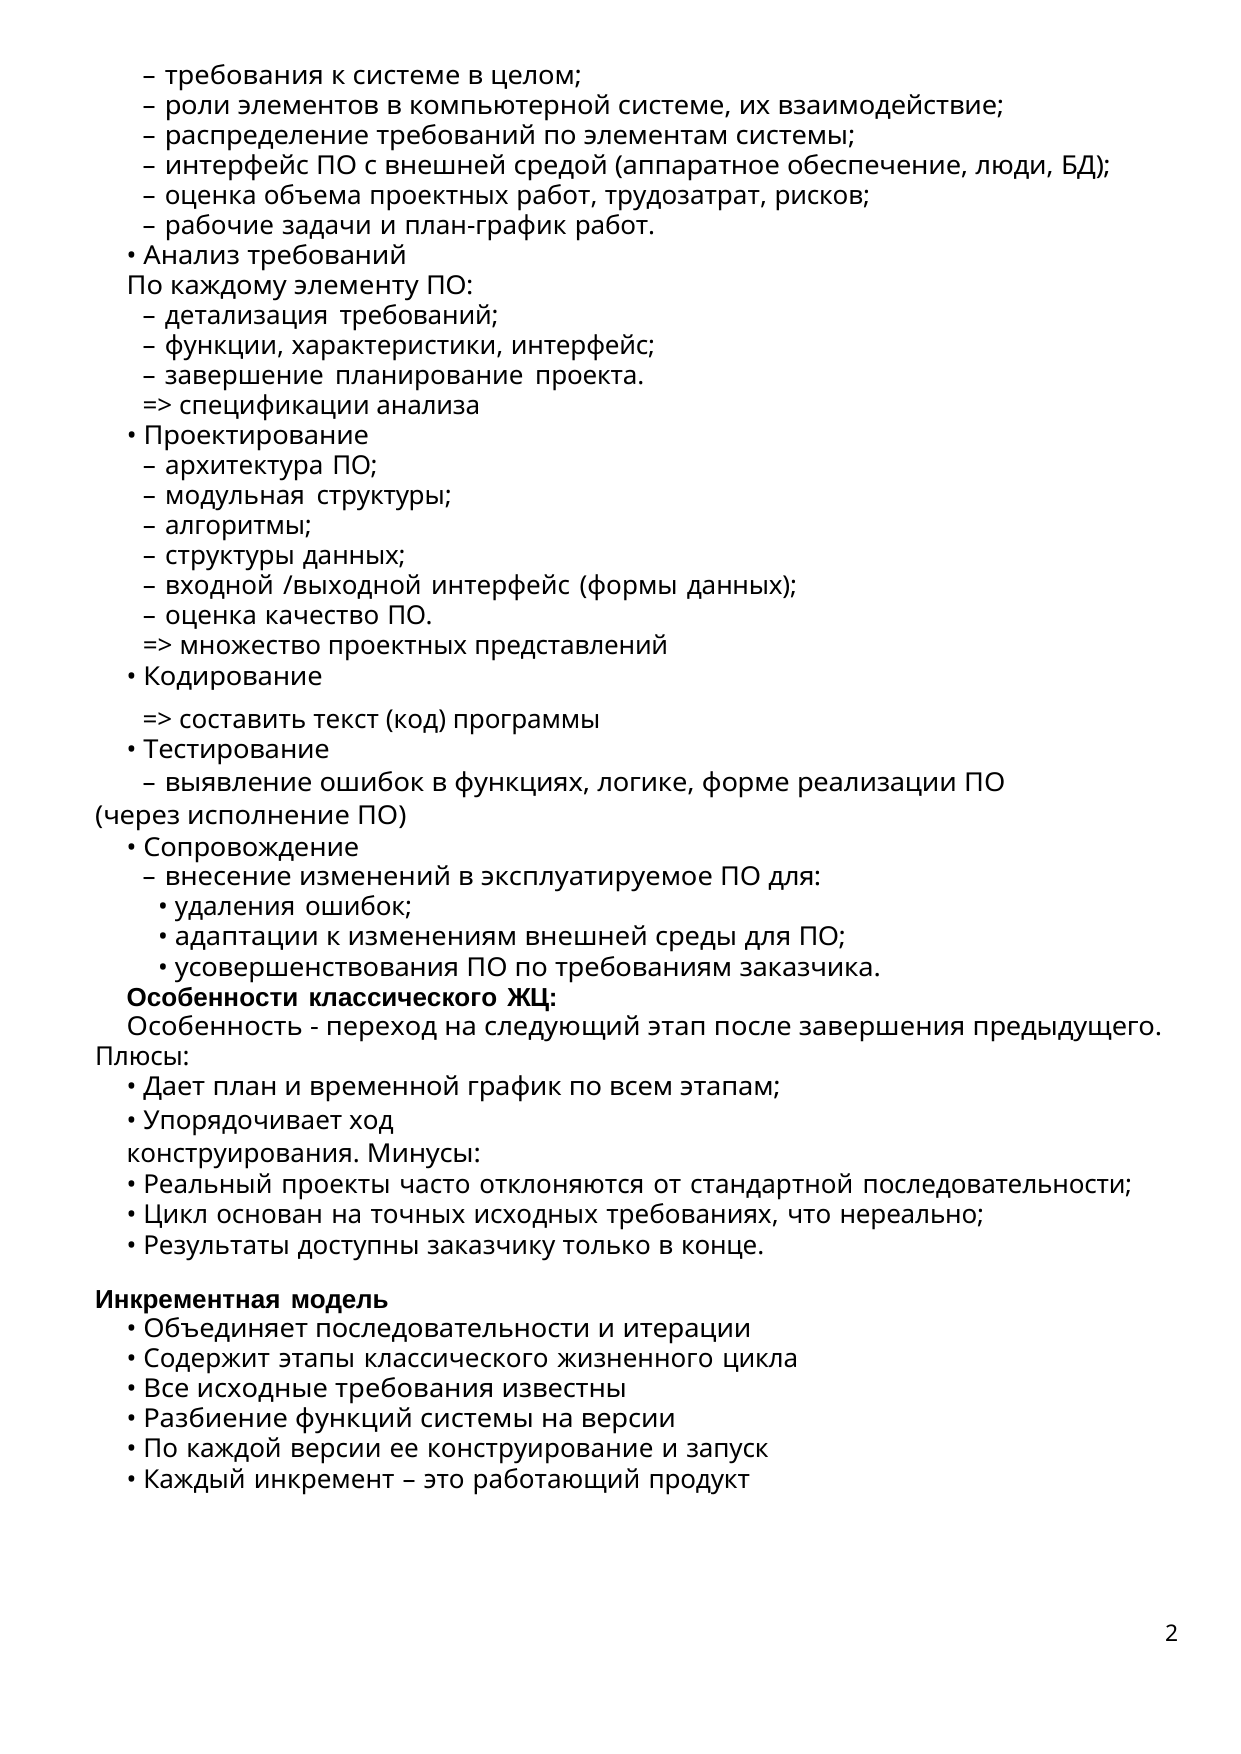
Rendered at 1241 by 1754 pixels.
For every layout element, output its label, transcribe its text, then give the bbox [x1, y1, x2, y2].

list распределение требований по элементам системы; [142, 120, 1178, 150]
list структуры данных; [143, 540, 1178, 570]
list Дает план и временной график по всем этапам; [126, 1072, 1178, 1102]
subtitle Особенности классического ЖЦ: [126, 983, 1178, 1012]
list внесение изменений в эксплуатируемое ПО для: [142, 862, 1178, 892]
list адаптации к изменениям внешней среды для ПО; [158, 922, 1178, 952]
text Плюсы: [95, 1042, 1178, 1072]
list требования к системе в целом; [142, 60, 1178, 90]
text => спецификации анализа [142, 390, 1178, 420]
list Все исходные требования известны [126, 1374, 1178, 1404]
list роли элементов в компьютерной системе, их взаимодействие; [142, 90, 1178, 120]
list Объединяет последовательности и итерации [126, 1314, 1178, 1344]
list Тестирование [126, 734, 1178, 764]
list завершение планирование проекта. [142, 360, 1178, 390]
list Сопровождение [126, 832, 1178, 862]
list Кодирование [126, 660, 1178, 691]
list детализация требований; [142, 300, 1178, 330]
list По каждой версии ее конструирование и запуск [126, 1434, 1178, 1464]
list функции, характеристики, интерфейс; [142, 330, 1178, 360]
list оценка объема проектных работ, трудозатрат, рисков; [142, 180, 1178, 210]
list интерфейс ПО с внешней средой (аппаратное обеспечение, люди, БД); [142, 150, 1178, 180]
text => составить текст (код) программы [142, 703, 1178, 734]
list Реальный проекты часто отклоняются от стандартной последовательности; [126, 1170, 1178, 1199]
list входной /выходной интерфейс (формы данных); [143, 570, 1178, 600]
list алгоритмы; [143, 510, 1178, 540]
list Содержит этапы классического жизненного цикла [126, 1344, 1178, 1374]
list Упорядочивает ход конструирования. Минусы: [126, 1102, 608, 1170]
list Анализ требований [126, 240, 1178, 270]
list Разбиение функций системы на версии [126, 1404, 1178, 1434]
list оценка качество ПО. [143, 600, 1178, 630]
list Цикл основан на точных исходных требованиях, что нереально; [126, 1199, 1178, 1229]
list выявление ошибок в функциях, логике, форме реализации ПО (через исполнение ПО) [95, 765, 1034, 832]
text => множество проектных представлений [143, 630, 1178, 660]
text Особенность - переход на следующий этап после завершения предыдущего. [126, 1012, 1178, 1042]
list архитектура ПО; [143, 450, 1178, 480]
text По каждому элементу ПО: [126, 270, 1178, 300]
list Результаты доступны заказчику только в конце. [126, 1229, 1178, 1260]
list Каждый инкремент – это работающий продукт [126, 1464, 1178, 1495]
list усовершенствования ПО по требованиям заказчика. [158, 952, 1178, 983]
list модульная структуры; [143, 480, 1178, 510]
list удаления ошибок; [158, 892, 1178, 922]
subtitle Инкрементная модель [95, 1285, 1178, 1314]
list Проектирование [127, 420, 1178, 450]
list рабочие задачи и план-график работ. [142, 210, 1178, 240]
